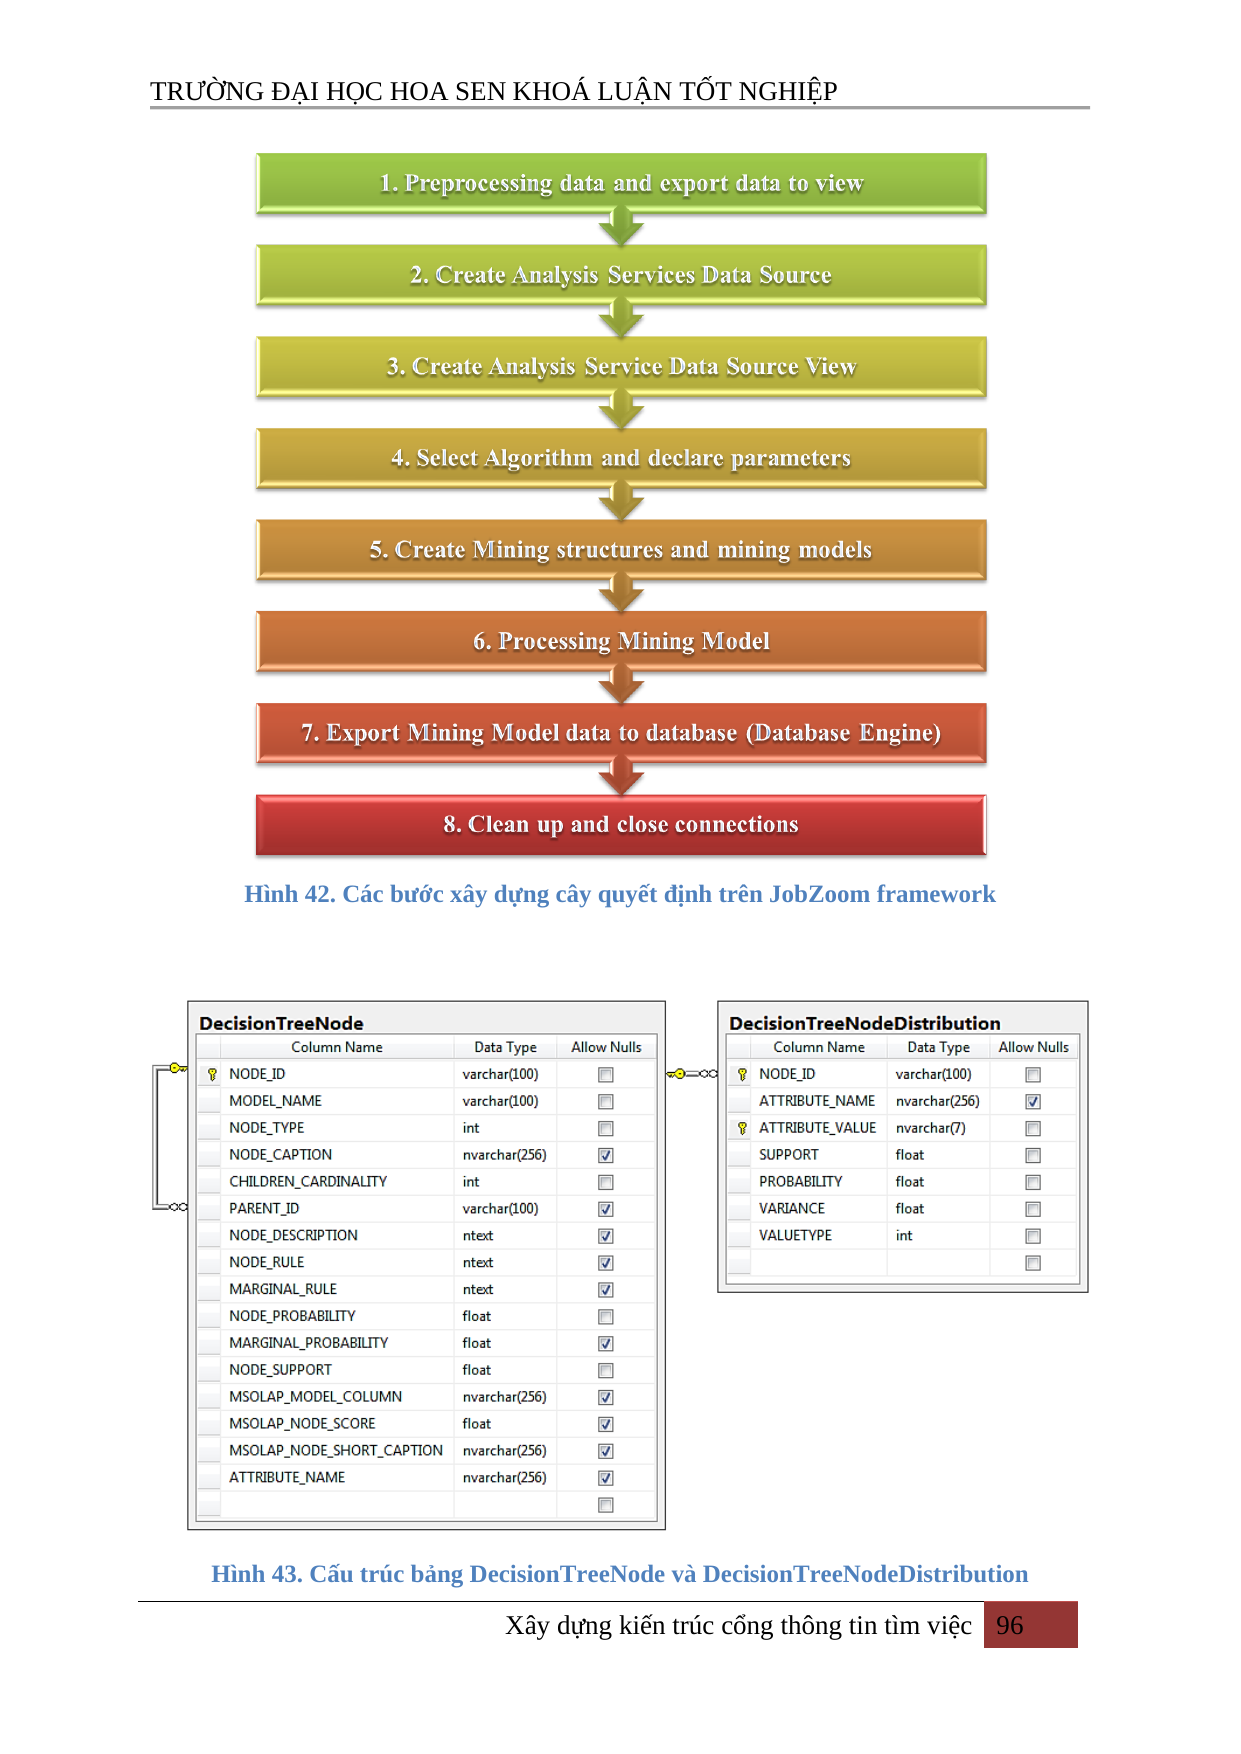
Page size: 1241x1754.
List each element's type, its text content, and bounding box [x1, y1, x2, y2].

text Hình 42. Các bước xây dựng cây quyết định trên JobZoom framework [150, 879, 1090, 908]
picture [150, 989, 1091, 1542]
text Hình 43. Cấu trúc bảng DecisionTreeNode và DecisionTreeNodeDistribution [150, 1559, 1090, 1587]
picture [249, 150, 992, 864]
